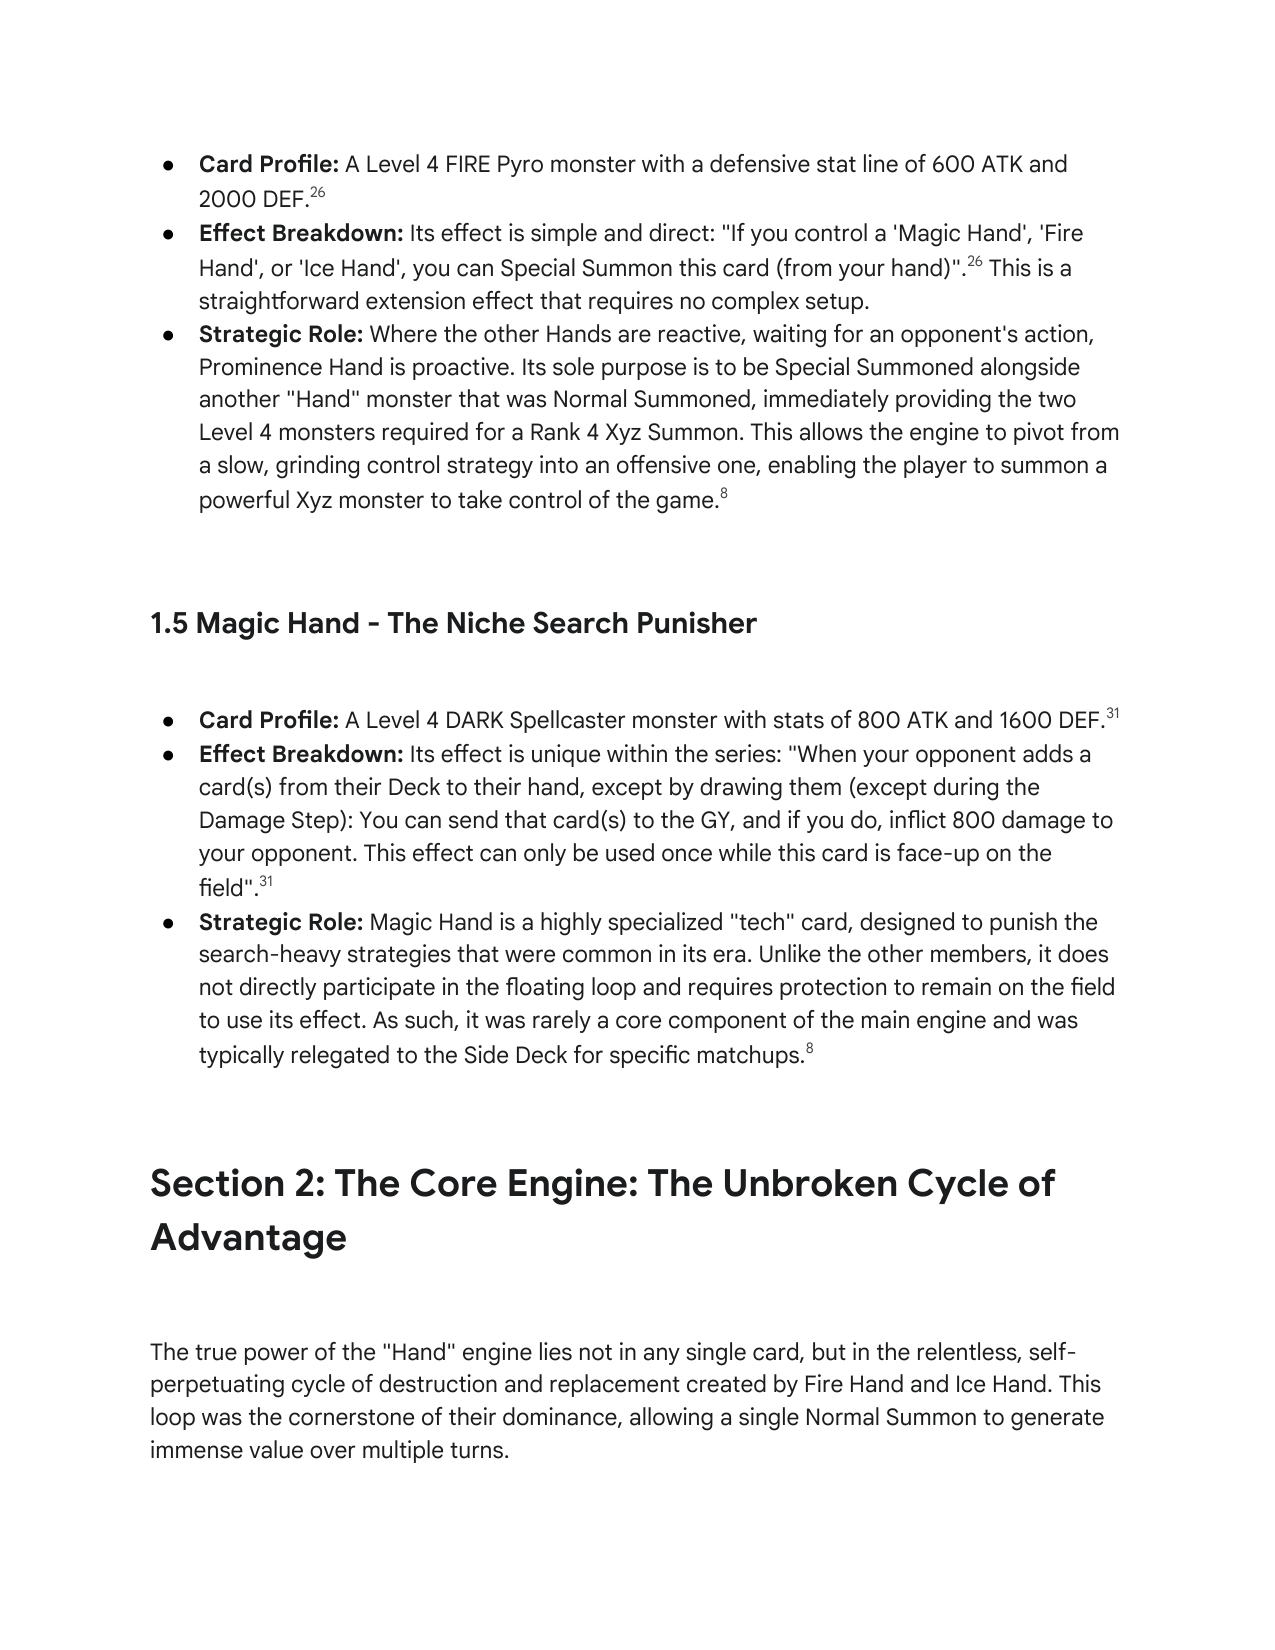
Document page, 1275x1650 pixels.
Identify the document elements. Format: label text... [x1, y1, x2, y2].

list Strategic Role: Magic Hand is a highly specialized "tech" card, designed to punish the search-heavy strategies that were common in its era. Unlike the other members, it does not directly participate in the floating loop and requires protection to remain on the field to use its effect. As such, it was rarely a core component of the main engine and was typically relegated to the Side Deck for specific matchups.8 [161, 908, 1125, 1071]
list Strategic Role: Where the other Hands are reactive, waiting for an opponent's action, Prominence Hand is proactive. Its sole purpose is to be Special Summoned alongside another "Hand" monster that was Normal Summoned, immediately providing the two Level 4 monsters required for a Rank 4 Xyz Summon. This allows the engine to pivot from a slow, grinding control strategy into an offensive one, enabling the player to summon a powerful Xyz monster to take control of the game.8 [161, 320, 1125, 515]
list Effect Breakdown: Its effect is unique within the series: "When your opponent adds a card(s) from their Deck to their hand, except by drawing them (except during the Damage Step): You can send that card(s) to the GY, and if you do, inflict 800 damage to your opponent. This effect can only be used once while this card is face-up on the field".31 [161, 741, 1125, 903]
list Card Profile: A Level 4 DARK Spellcaster monster with stats of 800 ATK and 1600 DEF.31 [161, 705, 1125, 736]
subtitle Section 2: The Core Engine: The Unbroken Cycle of Advantage [150, 1161, 1125, 1261]
text The true power of the "Hand" engine lies not in any single card, but in the relentless, self-perpetuating cycle of destruction and replacement created by Fire Hand and Ice Hand. This loop was the cornerstone of their dominance, allowing a single Normal Summon to generate immense value over multiple turns. [150, 1338, 1125, 1465]
list Card Profile: A Level 4 FIRE Pyro monster with a defensive stat line of 600 ATK and 2000 DEF.26 [161, 150, 1125, 214]
list Effect Breakdown: Its effect is simple and direct: "If you control a 'Magic Hand', 'Fire Hand', or 'Ice Hand', you can Special Summon this card (from your hand)".26 This is a straightforward extension effect that requires no complex setup. [161, 219, 1125, 316]
subtitle 1.5 Magic Hand - The Niche Search Punisher [150, 605, 1125, 642]
